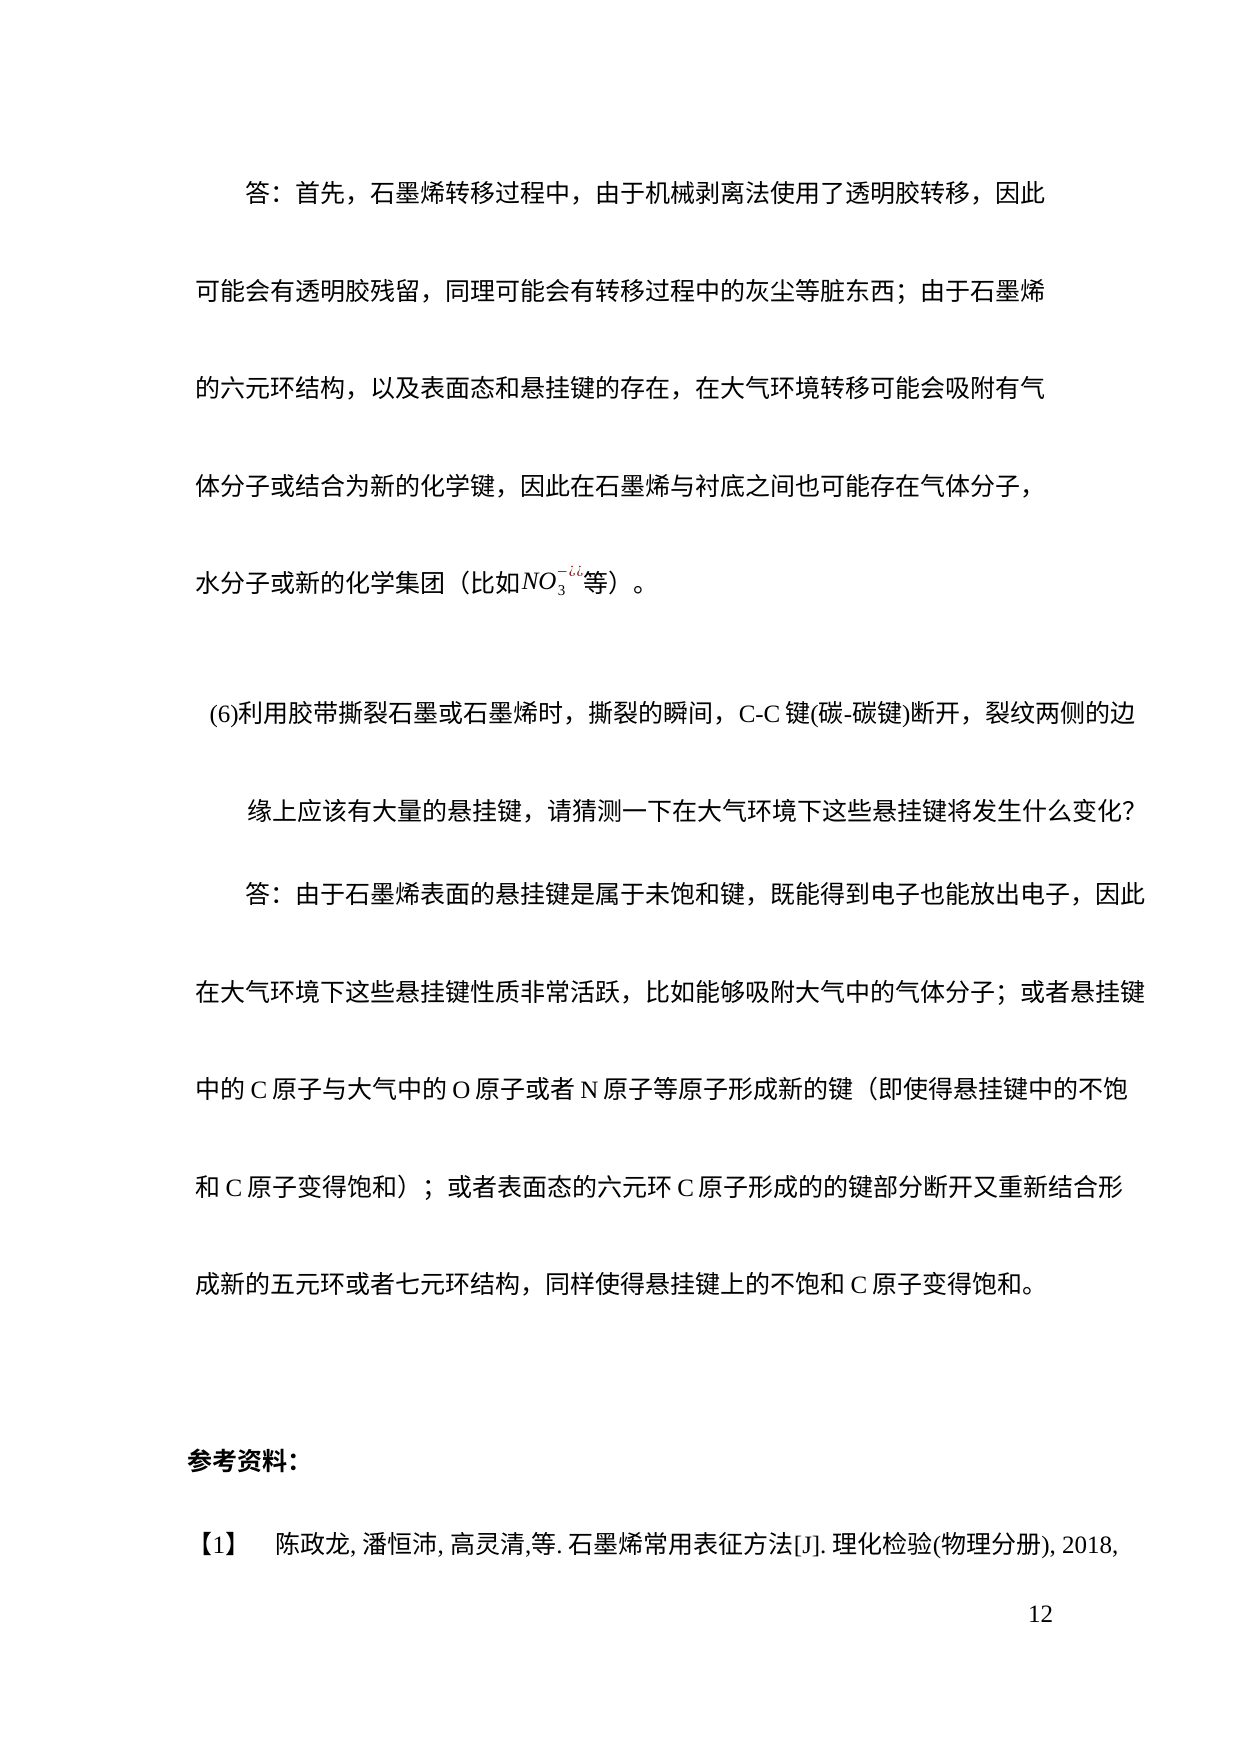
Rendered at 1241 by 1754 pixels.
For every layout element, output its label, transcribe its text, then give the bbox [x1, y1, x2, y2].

text 参考资料： [187, 1427, 1147, 1492]
text (6)利用胶带撕裂石墨或石墨烯时，撕裂的瞬间，C-C键(碳-碳键)断开，裂纹两侧的边缘上应该有大量的悬挂键，请猜测一下在大气环境下这些悬挂键将发生什么变化？ [209, 679, 1147, 842]
text 答：由于石墨烯表面的悬挂键是属于未饱和键，既能得到电子也能放出电子，因此在大气环境下这些悬挂键性质非常活跃，比如能够吸附大气中的气体分子；或者悬挂键中的C原子与大气中的O原子或者N原子等原子形成新的键（即使得悬挂键中的不饱和C原子变得饱和）；或者表面态的六元环C原子形成的的键部分断开又重新结合形成新的五元环或者七元环结构，同样使得悬挂键上的不饱和C原子变得饱和。 [195, 860, 1147, 1315]
text 答：首先，石墨烯转移过程中，由于机械剥离法使用了透明胶转移，因此可能会有透明胶残留，同理可能会有转移过程中的灰尘等脏东西；由于石墨烯的六元环结构，以及表面态和悬挂键的存在，在大气环境转移可能会吸附有气体分子或结合为新的化学键，因此在石墨烯与衬底之间也可能存在气体分子，水分子或新的化学集团（比如等）。 [195, 159, 1053, 614]
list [187, 1510, 1147, 1575]
